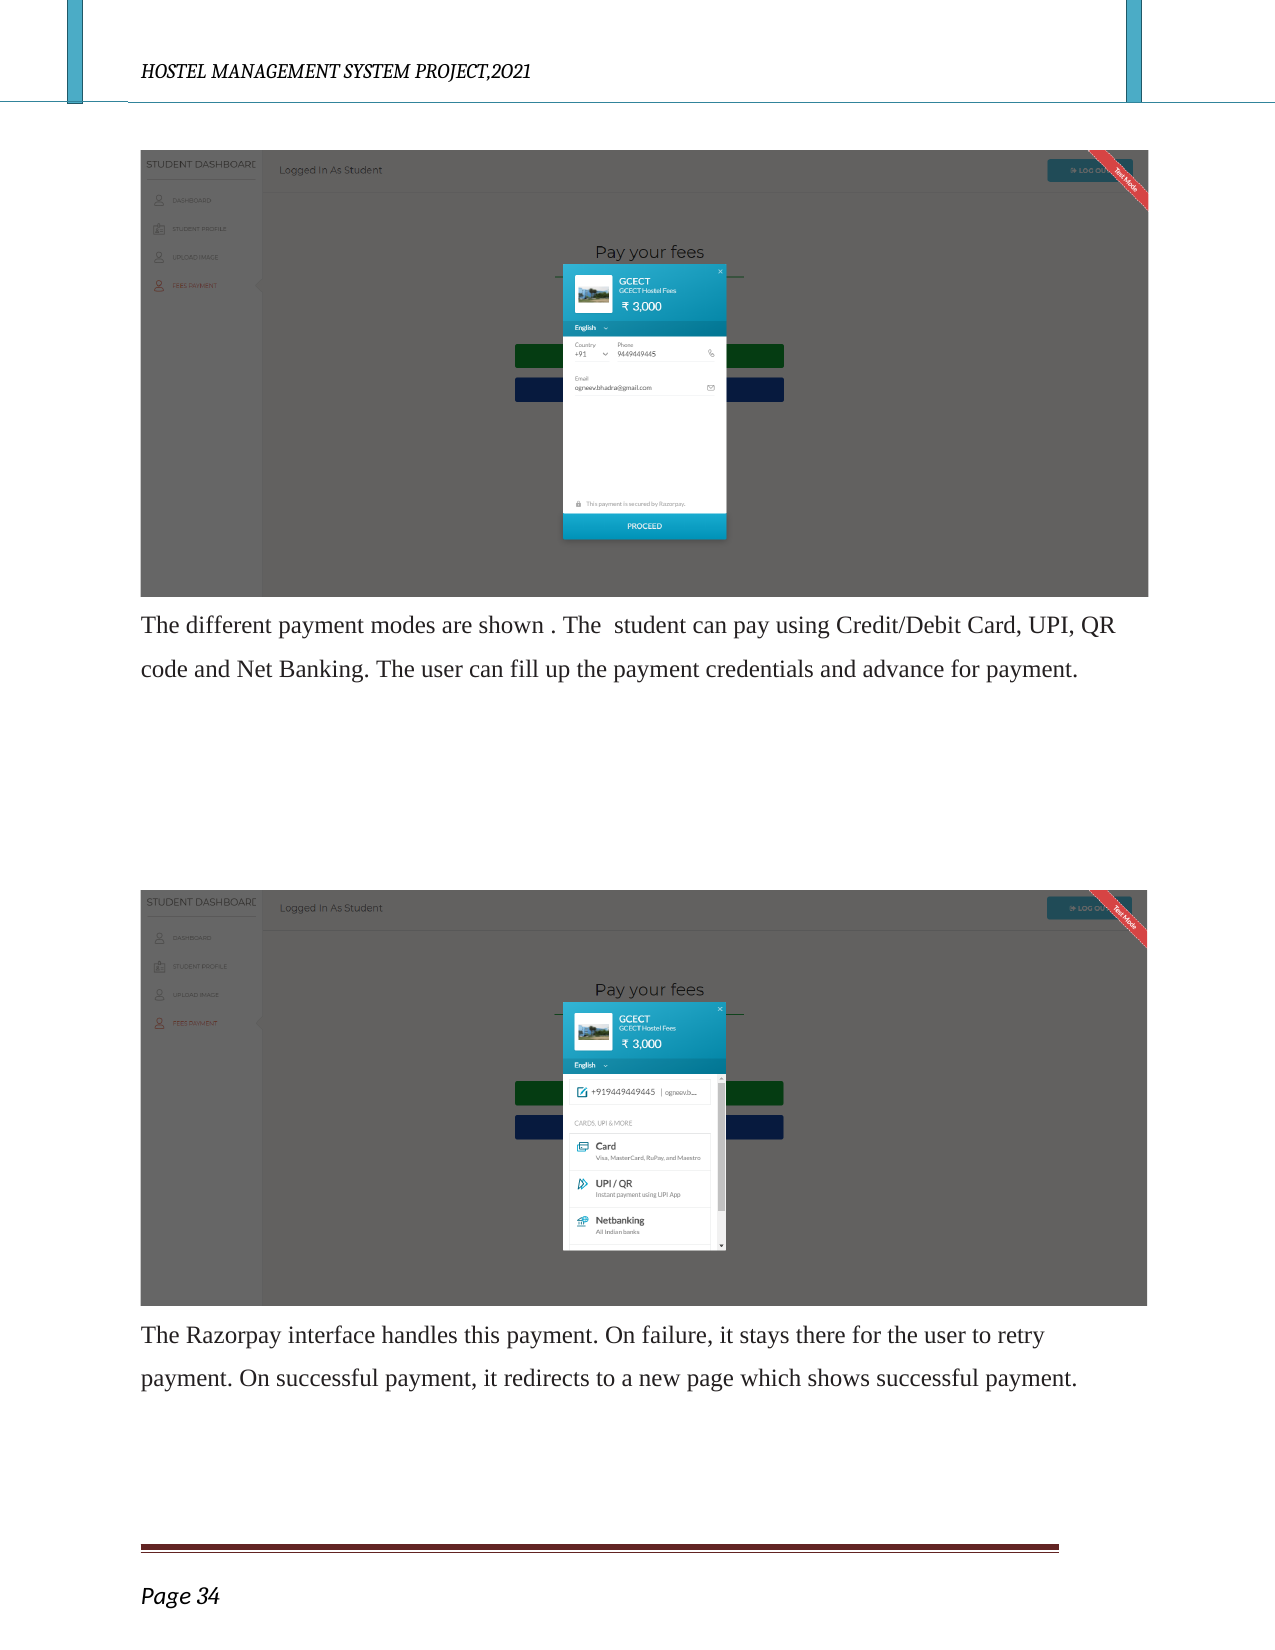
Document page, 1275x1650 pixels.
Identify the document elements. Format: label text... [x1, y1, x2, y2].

picture [140, 150, 1149, 597]
picture [140, 890, 1148, 1306]
text This is the section where a student can pay his / her fees.The student has to click on the button Pay With Razorpay. This opens up a payment gateway provided by Razorpay API which is very secure and handles itself. The payment value is fixed at rupees 3000/- . The student can pay using Credit/Debit Card, UPI, QR code and Net Banking.When the Pay with Razorpay button is clicked then it opens up the payment interface. The details are automatically fetched and the order details are shown as below.The different payment modes are shown . The student can pay using Credit/Debit Card, UPI, QR code and Net Banking. The user can fill up the payment credentials and advance for payment.The Razorpay interface handles this payment. On failure, it stays there for the user to retry payment. On successful payment, it redirects to a new page which shows successful payment.This page shows successful payment and confirms that the payment was successful. [141, 597, 1122, 890]
text This is the section where a student can pay his / her fees.The student has to click on the button Pay With Razorpay. This opens up a payment gateway provided by Razorpay API which is very secure and handles itself. The payment value is fixed at rupees 3000/- . The student can pay using Credit/Debit Card, UPI, QR code and Net Banking.When the Pay with Razorpay button is clicked then it opens up the payment interface. The details are automatically fetched and the order details are shown as below.The different payment modes are shown . The student can pay using Credit/Debit Card, UPI, QR code and Net Banking. The user can fill up the payment credentials and advance for payment.The Razorpay interface handles this payment. On failure, it stays there for the user to retry payment. On successful payment, it redirects to a new page which shows successful payment.This page shows successful payment and confirms that the payment was successful. [141, 1306, 1122, 1392]
